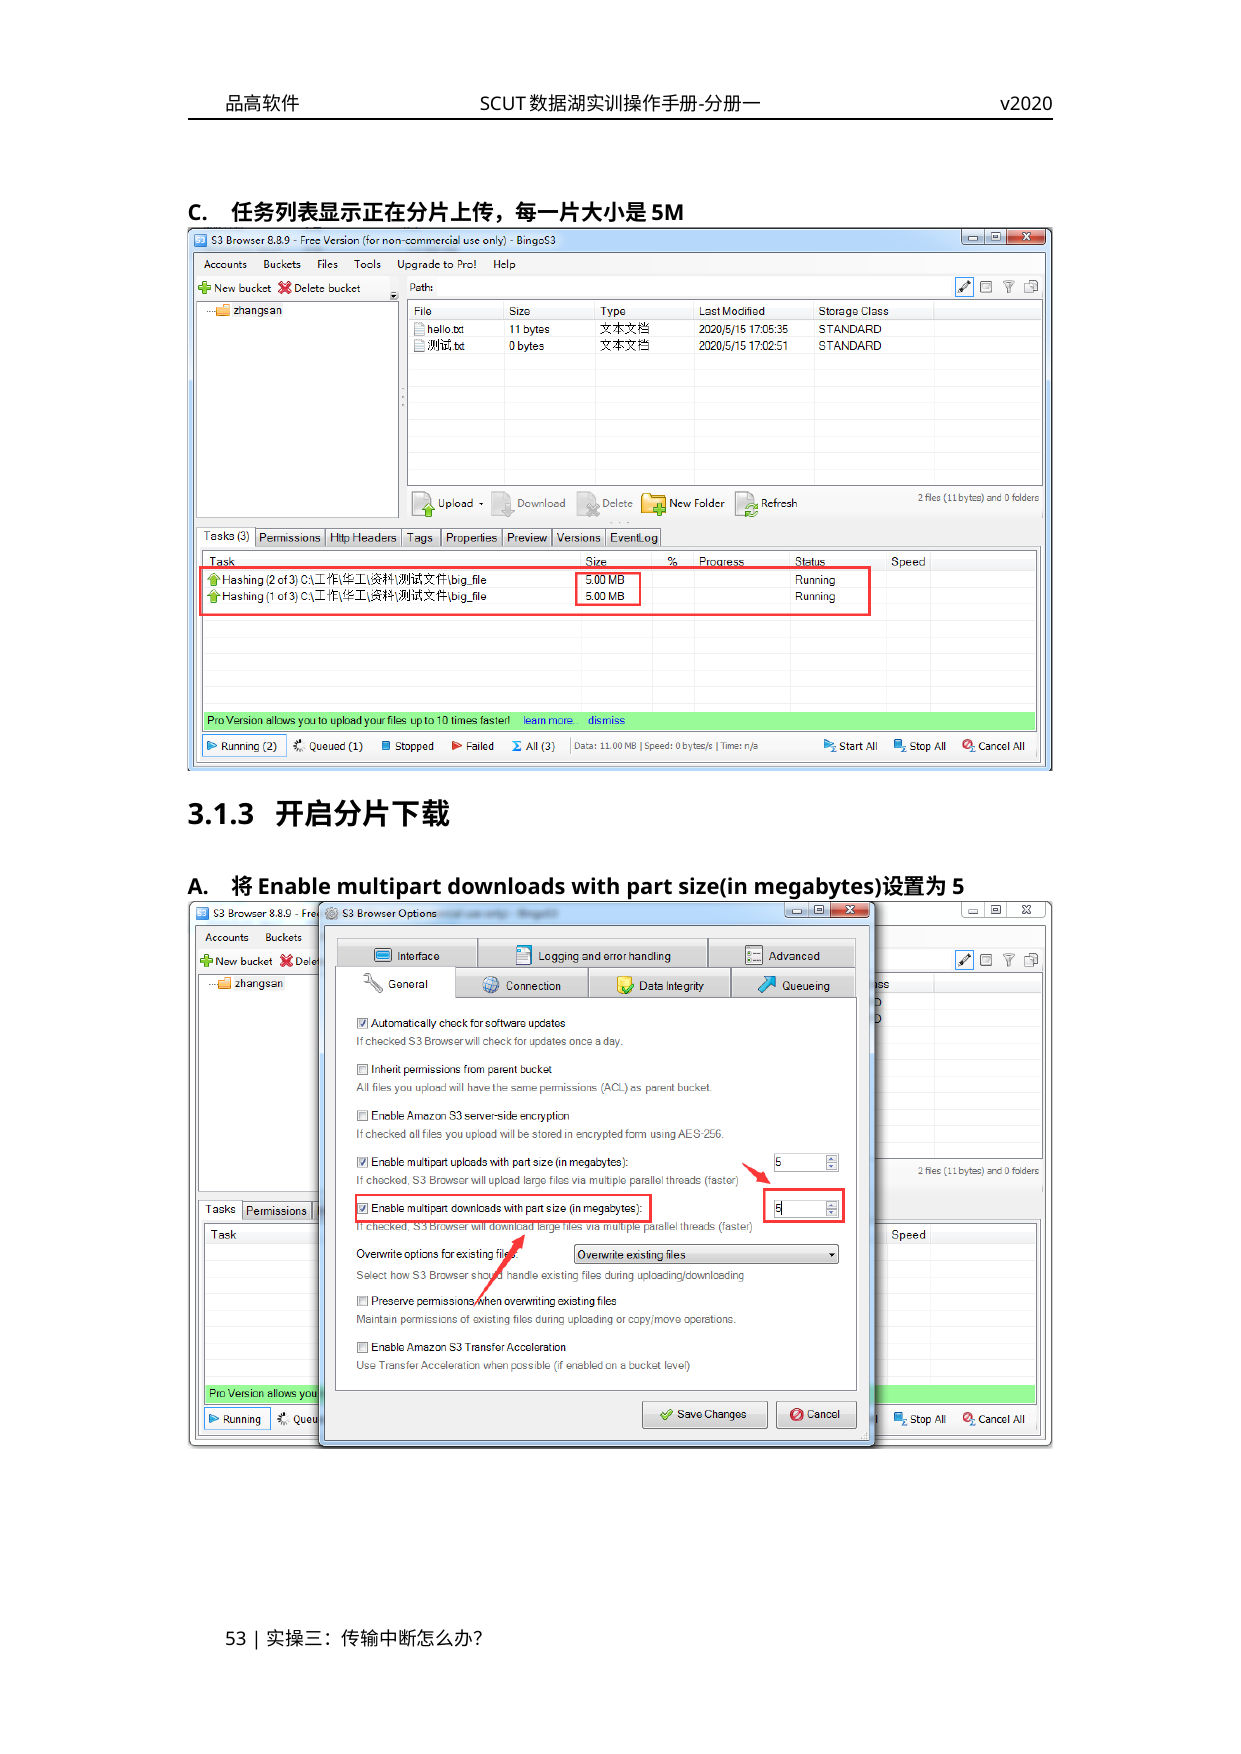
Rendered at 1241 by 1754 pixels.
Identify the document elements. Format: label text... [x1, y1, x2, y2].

list 任务列表显示正在分片上传，每一片大小是5M [187, 194, 1053, 227]
picture [187, 901, 1053, 1449]
picture [187, 227, 1053, 771]
subtitle 开启分片下载 [187, 779, 1053, 844]
list 将Enable multipart downloads with part size(in megabytes)设置为5 [187, 868, 1053, 901]
